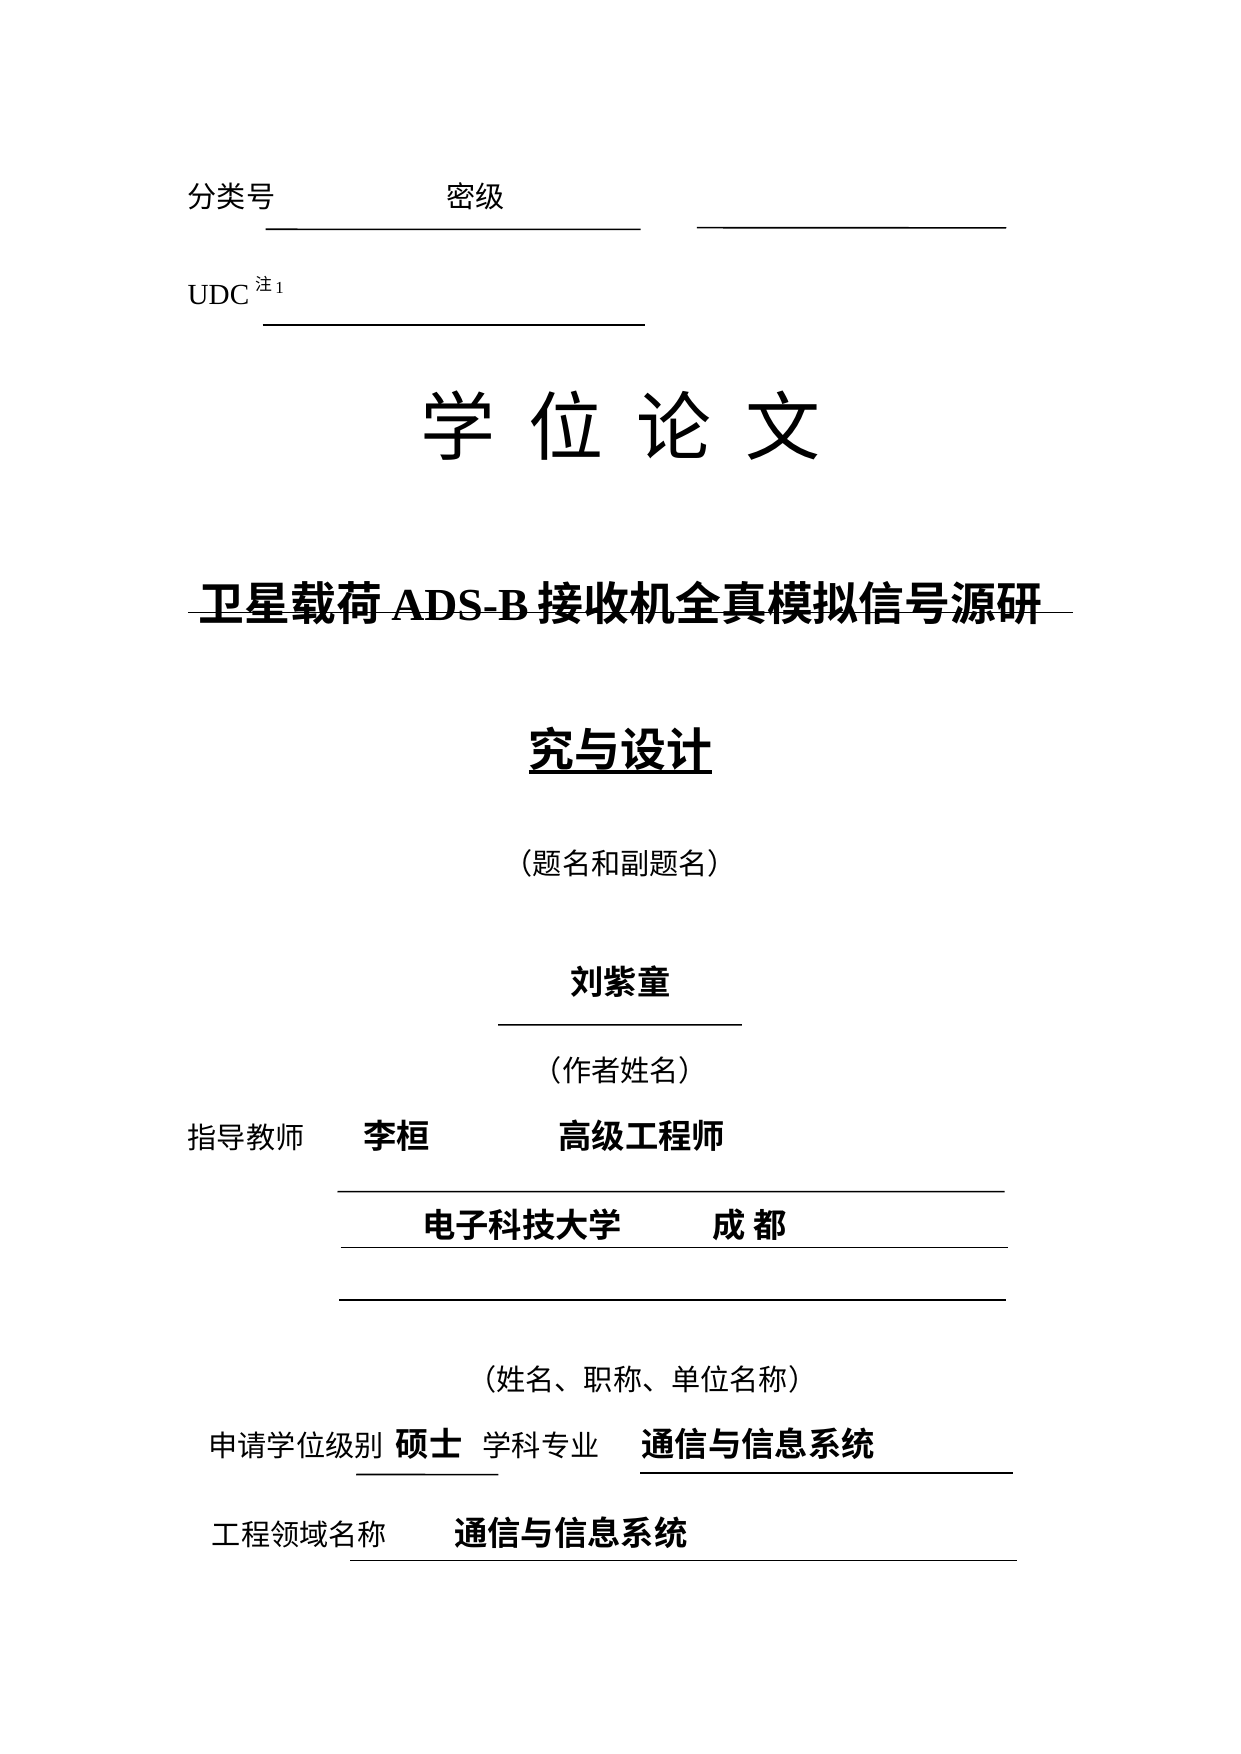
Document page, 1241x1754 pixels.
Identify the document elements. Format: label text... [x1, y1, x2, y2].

text 刘紫童 [187, 947, 1053, 1012]
text 申请学位级别 硕士 学科专业 通信与信息系统 [187, 1410, 1053, 1475]
text （姓名、职称、单位名称） [231, 1345, 1053, 1410]
text 卫星载荷ADS-B接收机全真模拟信号源研究与设计 [187, 552, 1053, 612]
text 指导教师 李桓 高级工程师 [187, 1102, 1053, 1167]
text （题名和副题名） [187, 829, 1053, 894]
text 工程领域名称 通信与信息系统 [187, 1499, 1053, 1564]
text UDC注1 [187, 259, 1053, 324]
text 学 位 论 文 [187, 357, 1053, 487]
text 分类号 密级 [187, 162, 1053, 227]
text 卫星载荷ADS-B接收机全真模拟信号源研究与设计 [187, 613, 1053, 796]
text （作者姓名） [187, 1037, 1053, 1102]
text 电子科技大学 成 都 [187, 1191, 1053, 1256]
